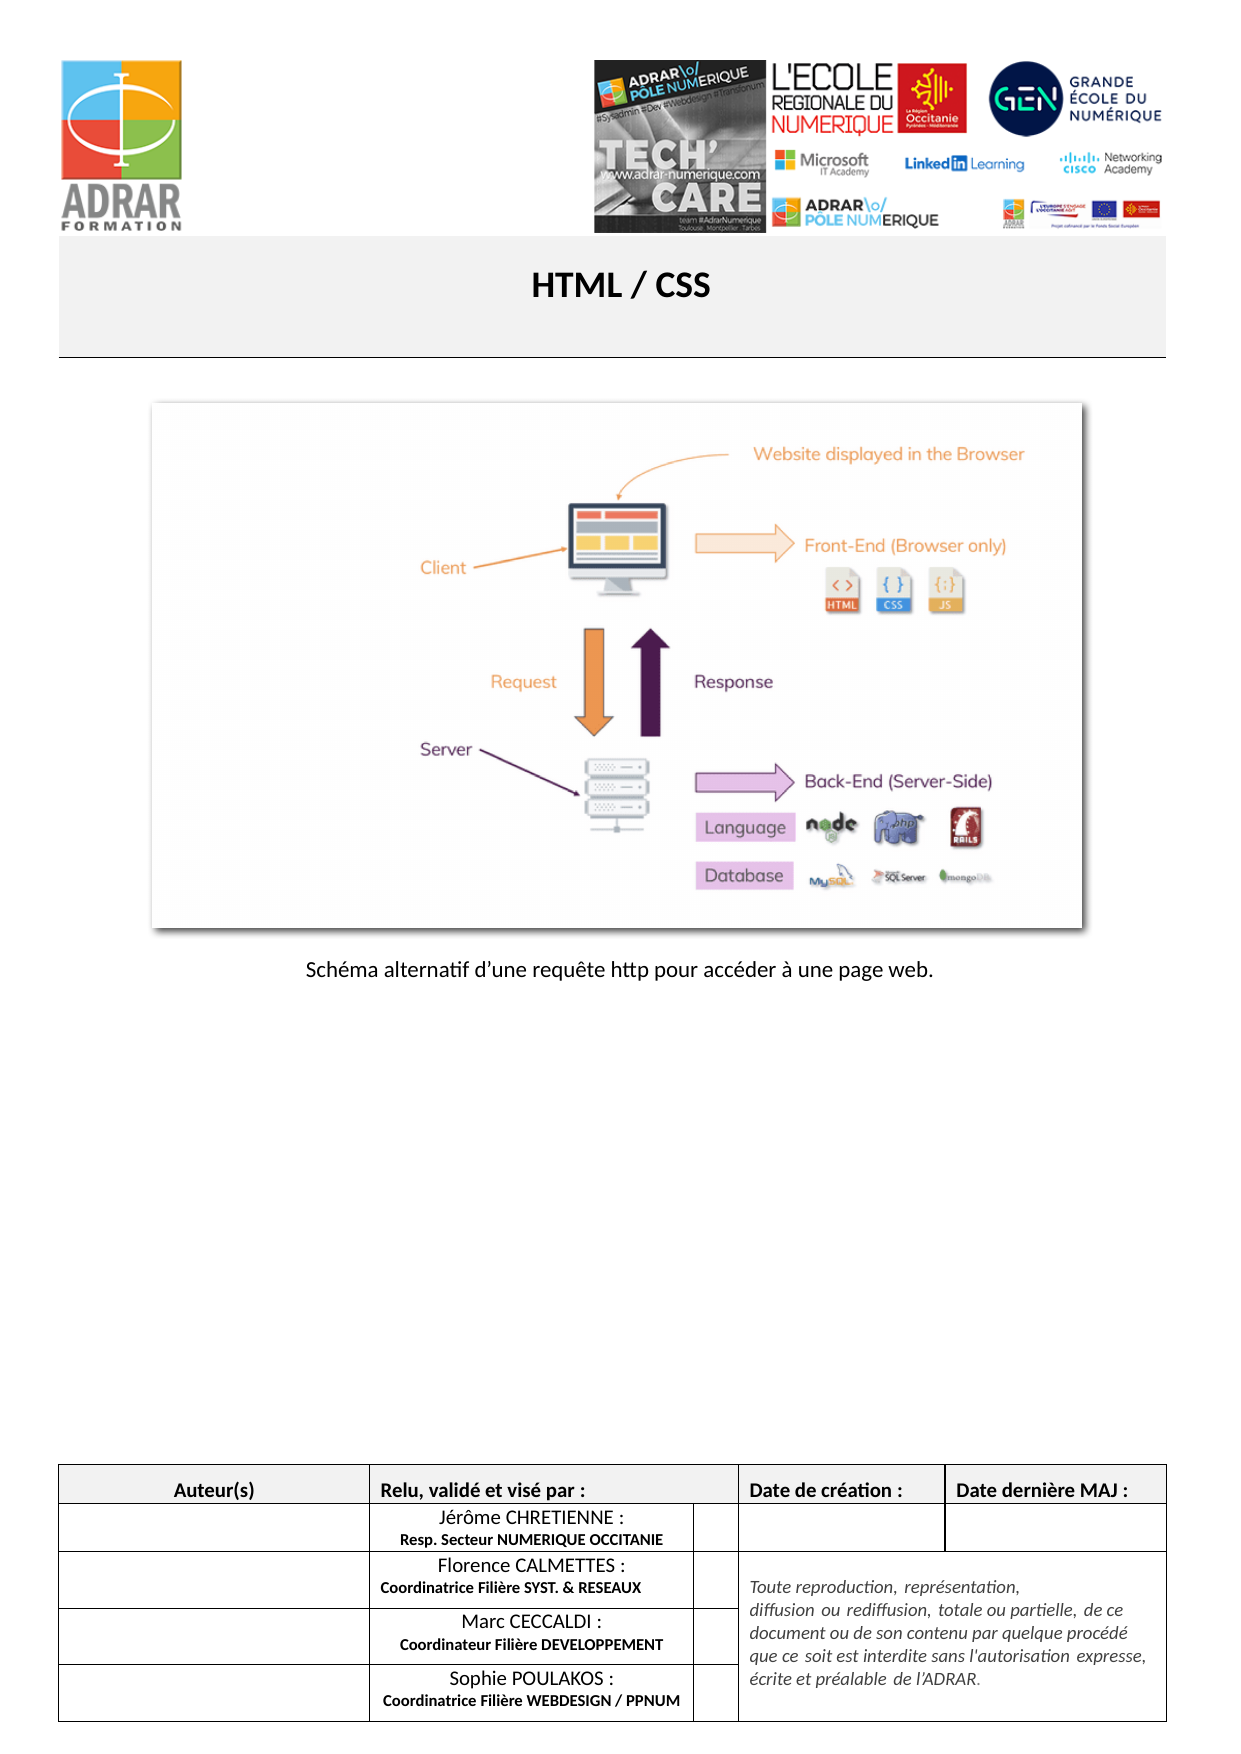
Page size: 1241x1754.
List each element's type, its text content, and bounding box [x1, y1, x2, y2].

picture [61, 58, 183, 233]
picture [147, 398, 1093, 939]
text Schéma alternatif d’une requête http pour accéder à une page web. [148, 955, 1093, 983]
picture [594, 60, 1166, 233]
